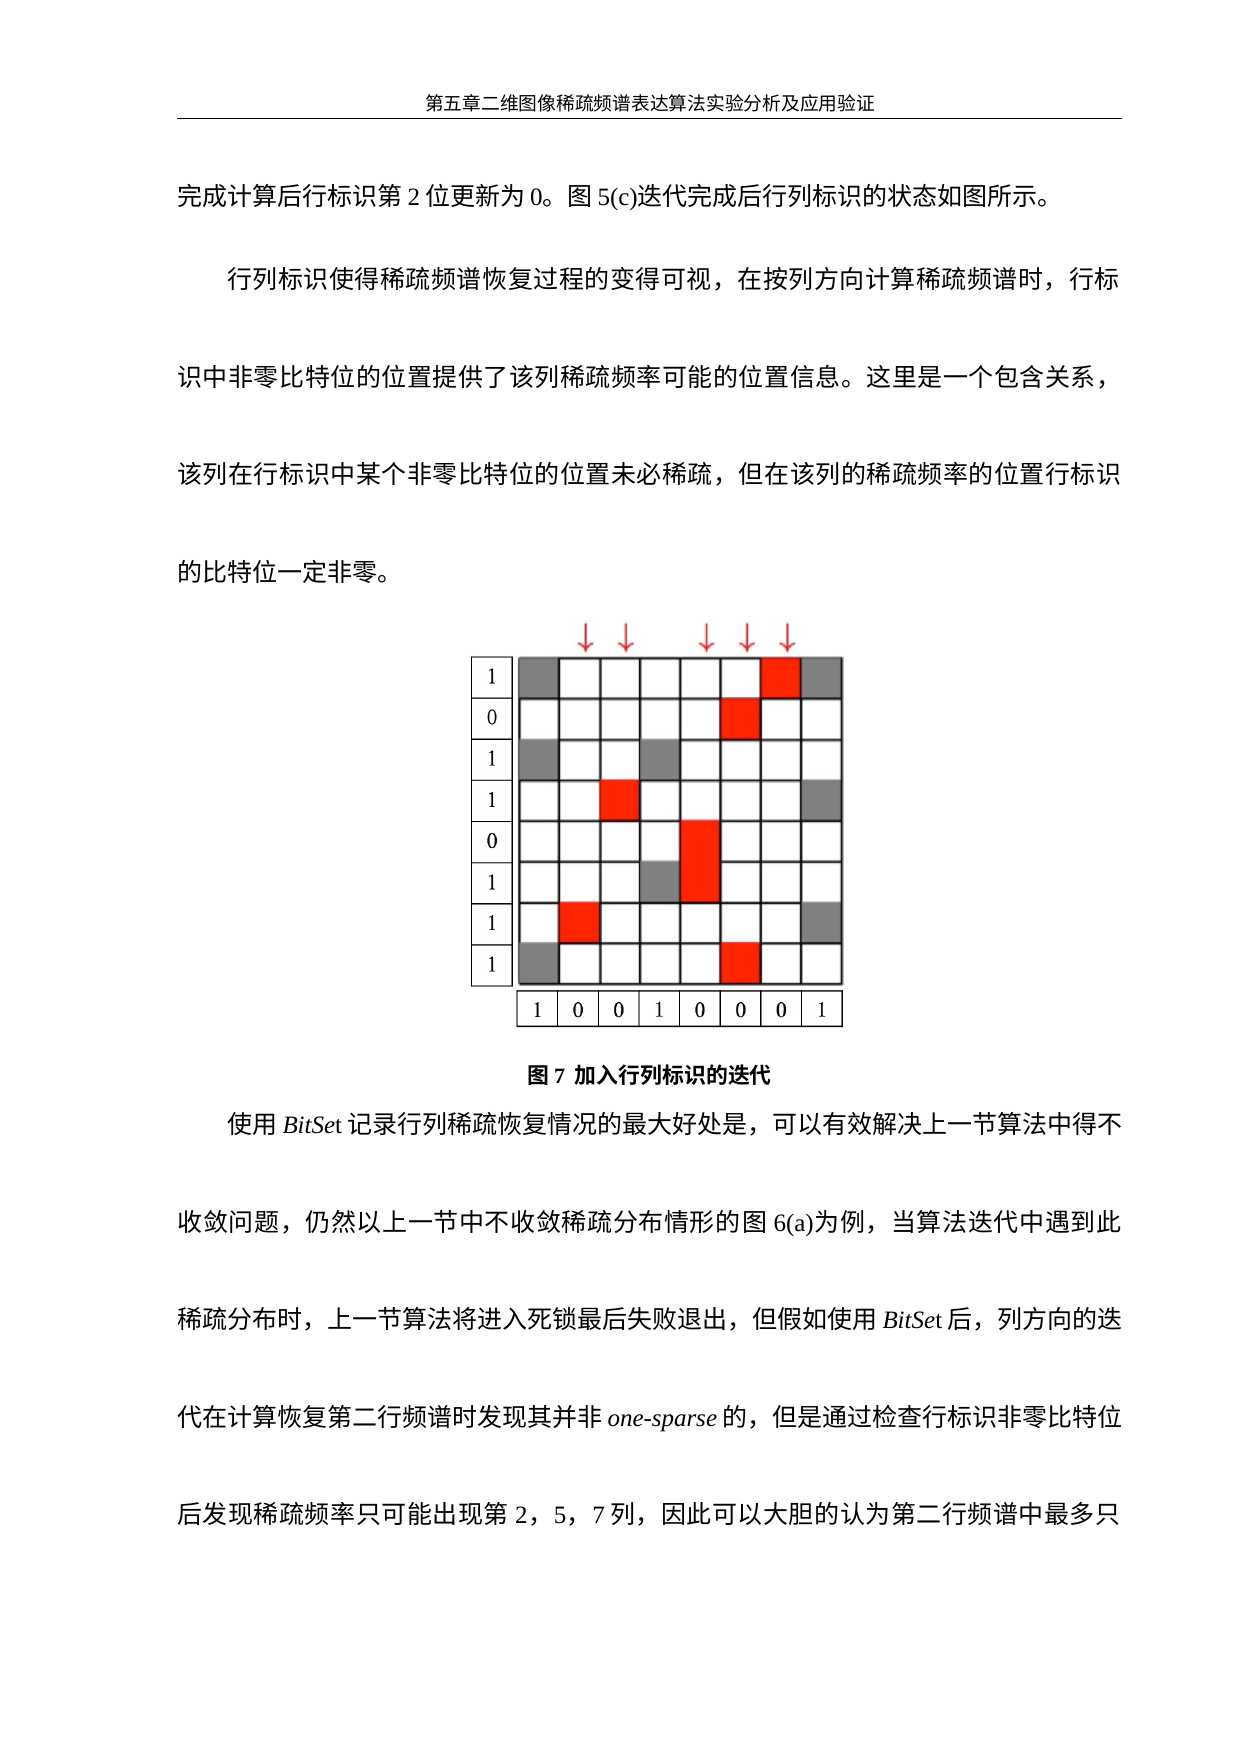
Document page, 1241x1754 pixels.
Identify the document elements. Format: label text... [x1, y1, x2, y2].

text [177, 1090, 1122, 1545]
text 图7 加入行列标识的迭代 [177, 1058, 1122, 1090]
picture [451, 620, 849, 1032]
text 行列标识使得稀疏频谱恢复过程的变得可视，在按列方向计算稀疏频谱时，行标识中非零比特位的位置提供了该列稀疏频率可能的位置信息。这里是一个包含关系，该列在行标识中某个非零比特位的位置未必稀疏，但在该列的稀疏频率的位置行标识的比特位一定非零。 [177, 245, 1122, 603]
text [177, 162, 1122, 227]
